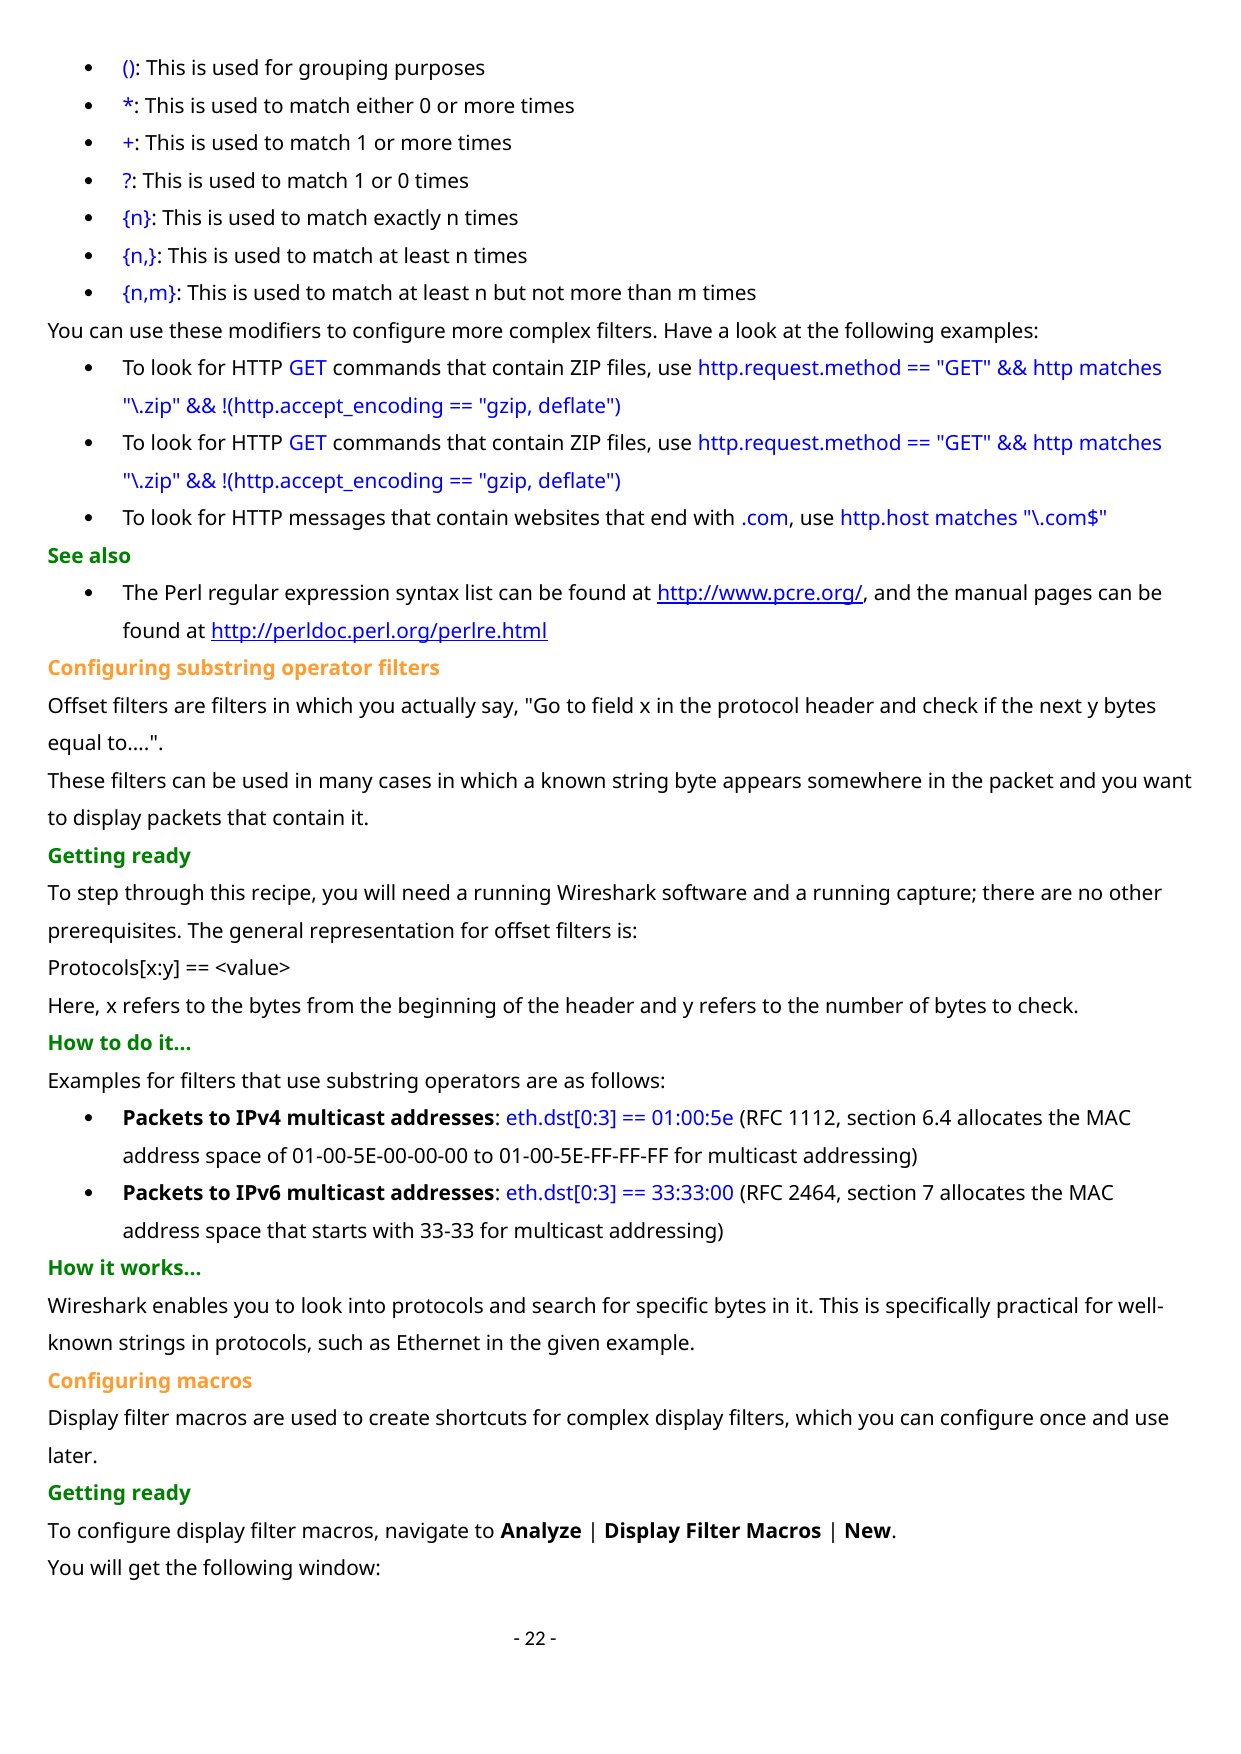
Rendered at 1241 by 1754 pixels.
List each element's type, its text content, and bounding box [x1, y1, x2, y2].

list ?: This is used to match 1 or 0 times [85, 161, 1193, 199]
list (): This is used for grouping purposes [85, 49, 1193, 86]
list To look for HTTP GET commands that contain ZIP files, use http.request.method == "GET" && http matches "\.zip" && !(http.accept_encoding == "gzip, deflate") [85, 424, 1193, 499]
list *: This is used to match either 0 or more times [85, 86, 1193, 124]
text Here, x refers to the bytes from the beginning of the header and y refers to the number of bytes to check. [47, 986, 1193, 1024]
text Configuring substring operator filters [47, 649, 1193, 686]
list {n,m}: This is used to match at least n but not more than m times [85, 274, 1193, 311]
text Examples for filters that use substring operators are as follows: [47, 1061, 1193, 1099]
text To step through this recipe, you will need a running Wireshark software and a running capture; there are no other prerequisites. The general representation for offset filters is: [47, 874, 1193, 949]
text Offset filters are filters in which you actually say, "Go to field x in the protocol header and check if the next y bytes equal to….". [47, 686, 1193, 761]
text Display filter macros are used to create shortcuts for complex display filters, which you can configure once and use later. [47, 1399, 1193, 1474]
list To look for HTTP GET commands that contain ZIP files, use http.request.method == "GET" && http matches "\.zip" && !(http.accept_encoding == "gzip, deflate") [85, 349, 1193, 424]
list The Perl regular expression syntax list can be found at http://www.pcre.org/, and the manual pages can be found at http://perldoc.perl.org/perlre.html [85, 574, 1193, 649]
text To configure display filter macros, navigate to Analyze | Display Filter Macros | New. [47, 1511, 1193, 1549]
text Getting ready [47, 836, 1193, 874]
text You can use these modifiers to configure more complex filters. Have a look at the following examples: [47, 311, 1193, 349]
text Configuring macros [47, 1361, 1193, 1399]
text Protocols[x:y] == <value> [47, 949, 1193, 986]
text You will get the following window: [47, 1549, 1193, 1586]
list {n,}: This is used to match at least n times [85, 236, 1193, 274]
text Wireshark enables you to look into protocols and search for specific bytes in it. This is specifically practical for well-known strings in protocols, such as Ethernet in the given example. [47, 1286, 1193, 1361]
list To look for HTTP messages that contain websites that end with .com, use http.host matches "\.com$" [85, 499, 1193, 536]
text How to do it... [47, 1024, 1193, 1061]
list {n}: This is used to match exactly n times [85, 199, 1193, 236]
list Packets to IPv6 multicast addresses: eth.dst[0:3] == 33:33:00 (RFC 2464, section 7 allocates the MAC address space that starts with 33-33 for multicast addressing) [85, 1174, 1193, 1249]
list Packets to IPv4 multicast addresses: eth.dst[0:3] == 01:00:5e (RFC 1112, section 6.4 allocates the MAC address space of 01-00-5E-00-00-00 to 01-00-5E-FF-FF-FF for multicast addressing) [85, 1099, 1193, 1174]
text See also [47, 536, 1193, 574]
list +: This is used to match 1 or more times [85, 124, 1193, 161]
text These filters can be used in many cases in which a known string byte appears somewhere in the packet and you want to display packets that contain it. [47, 761, 1193, 836]
text Getting ready [47, 1474, 1193, 1511]
text How it works... [47, 1249, 1193, 1286]
